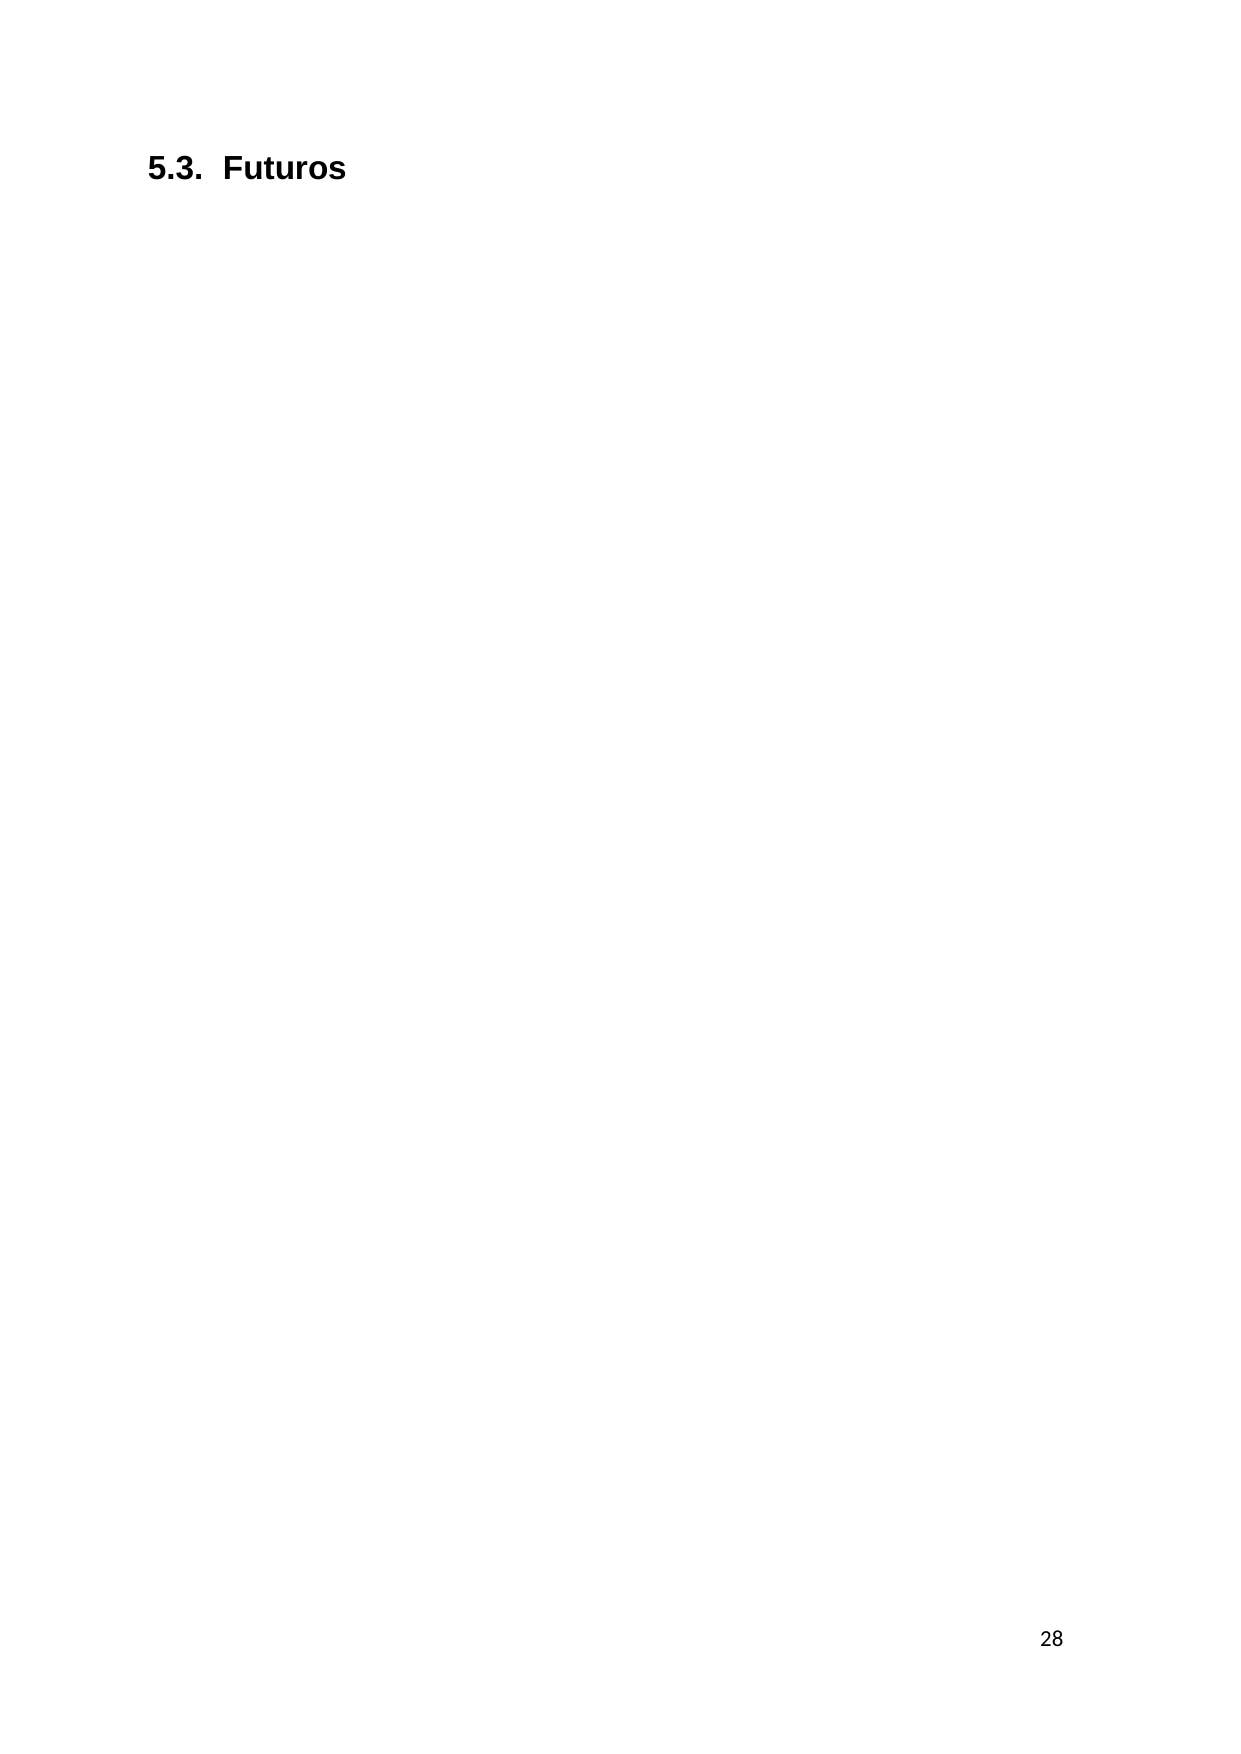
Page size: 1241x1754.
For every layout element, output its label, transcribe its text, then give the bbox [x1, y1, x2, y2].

list Futuros [148, 148, 1063, 186]
